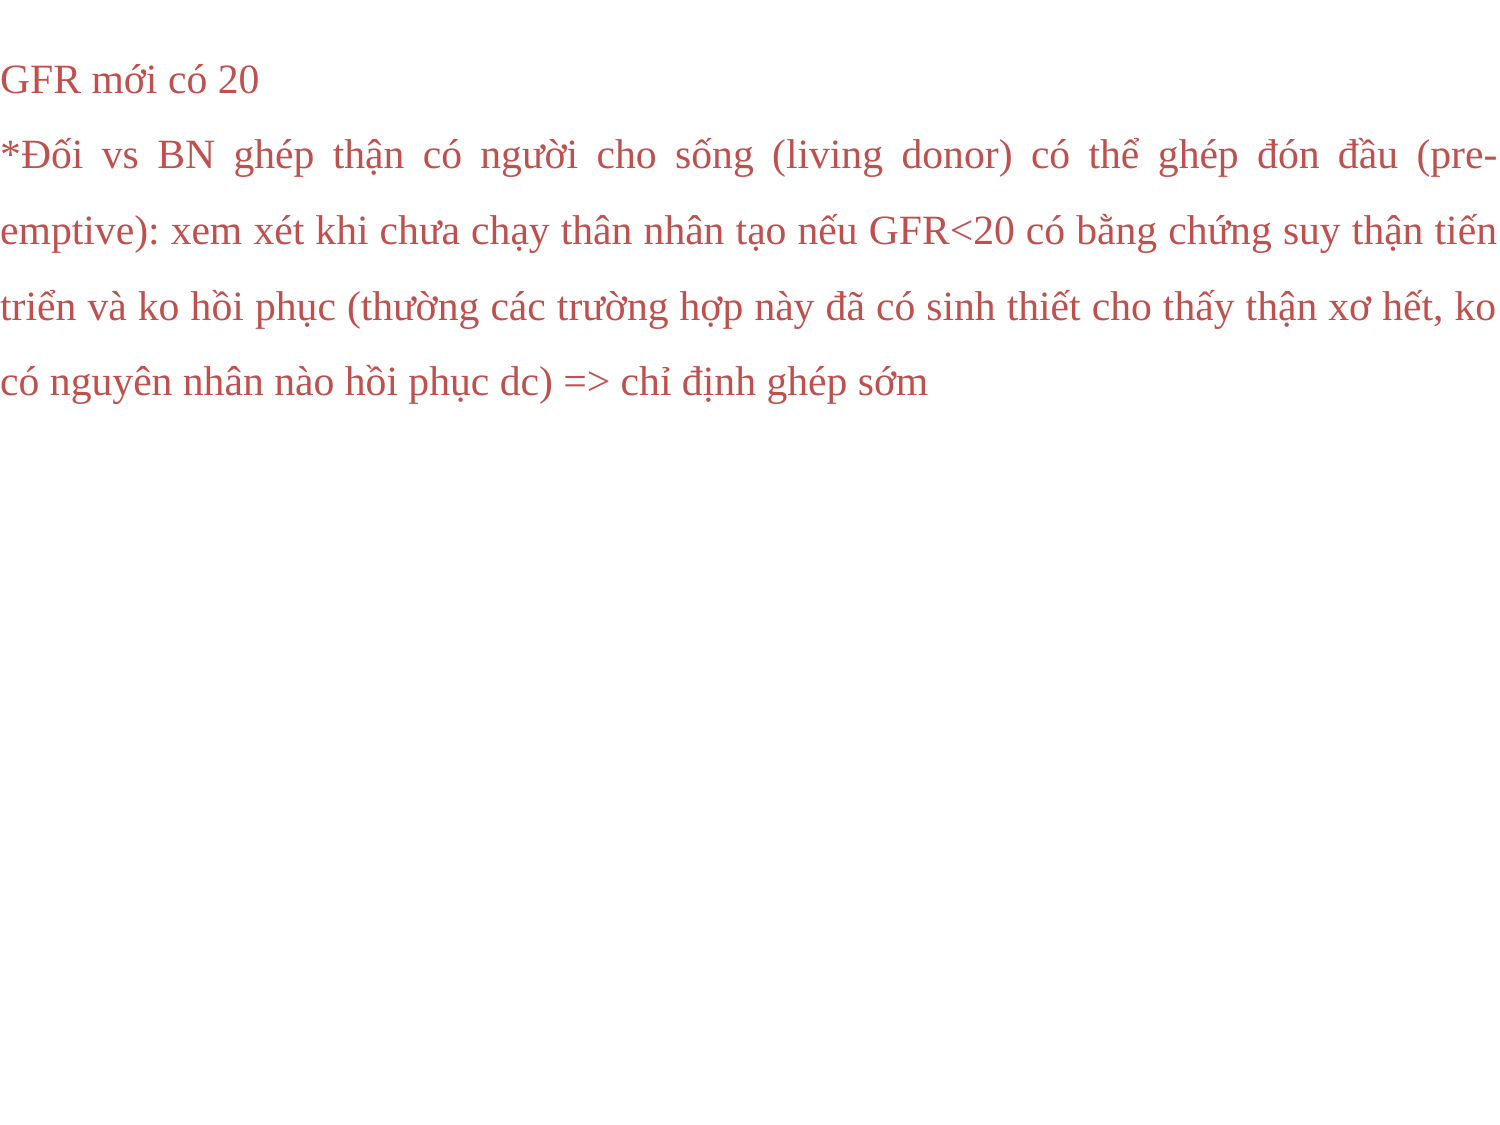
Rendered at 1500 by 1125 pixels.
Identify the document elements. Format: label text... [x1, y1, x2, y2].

text *Đối vs BN ghép thận có người cho sống (living donor) có thể ghép đón đầu (pre-emptive): xem xét khi chưa chạy thân nhân tạo nếu GFR<20 có bằng chứng suy thận tiến triển và ko hồi phục (thường các trường hợp này đã có sinh thiết cho thấy thận xơ hết, ko có nguyên nhân nào hồi phục dc) => chỉ định ghép sớm [0, 130, 1500, 404]
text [0, 54, 1500, 102]
